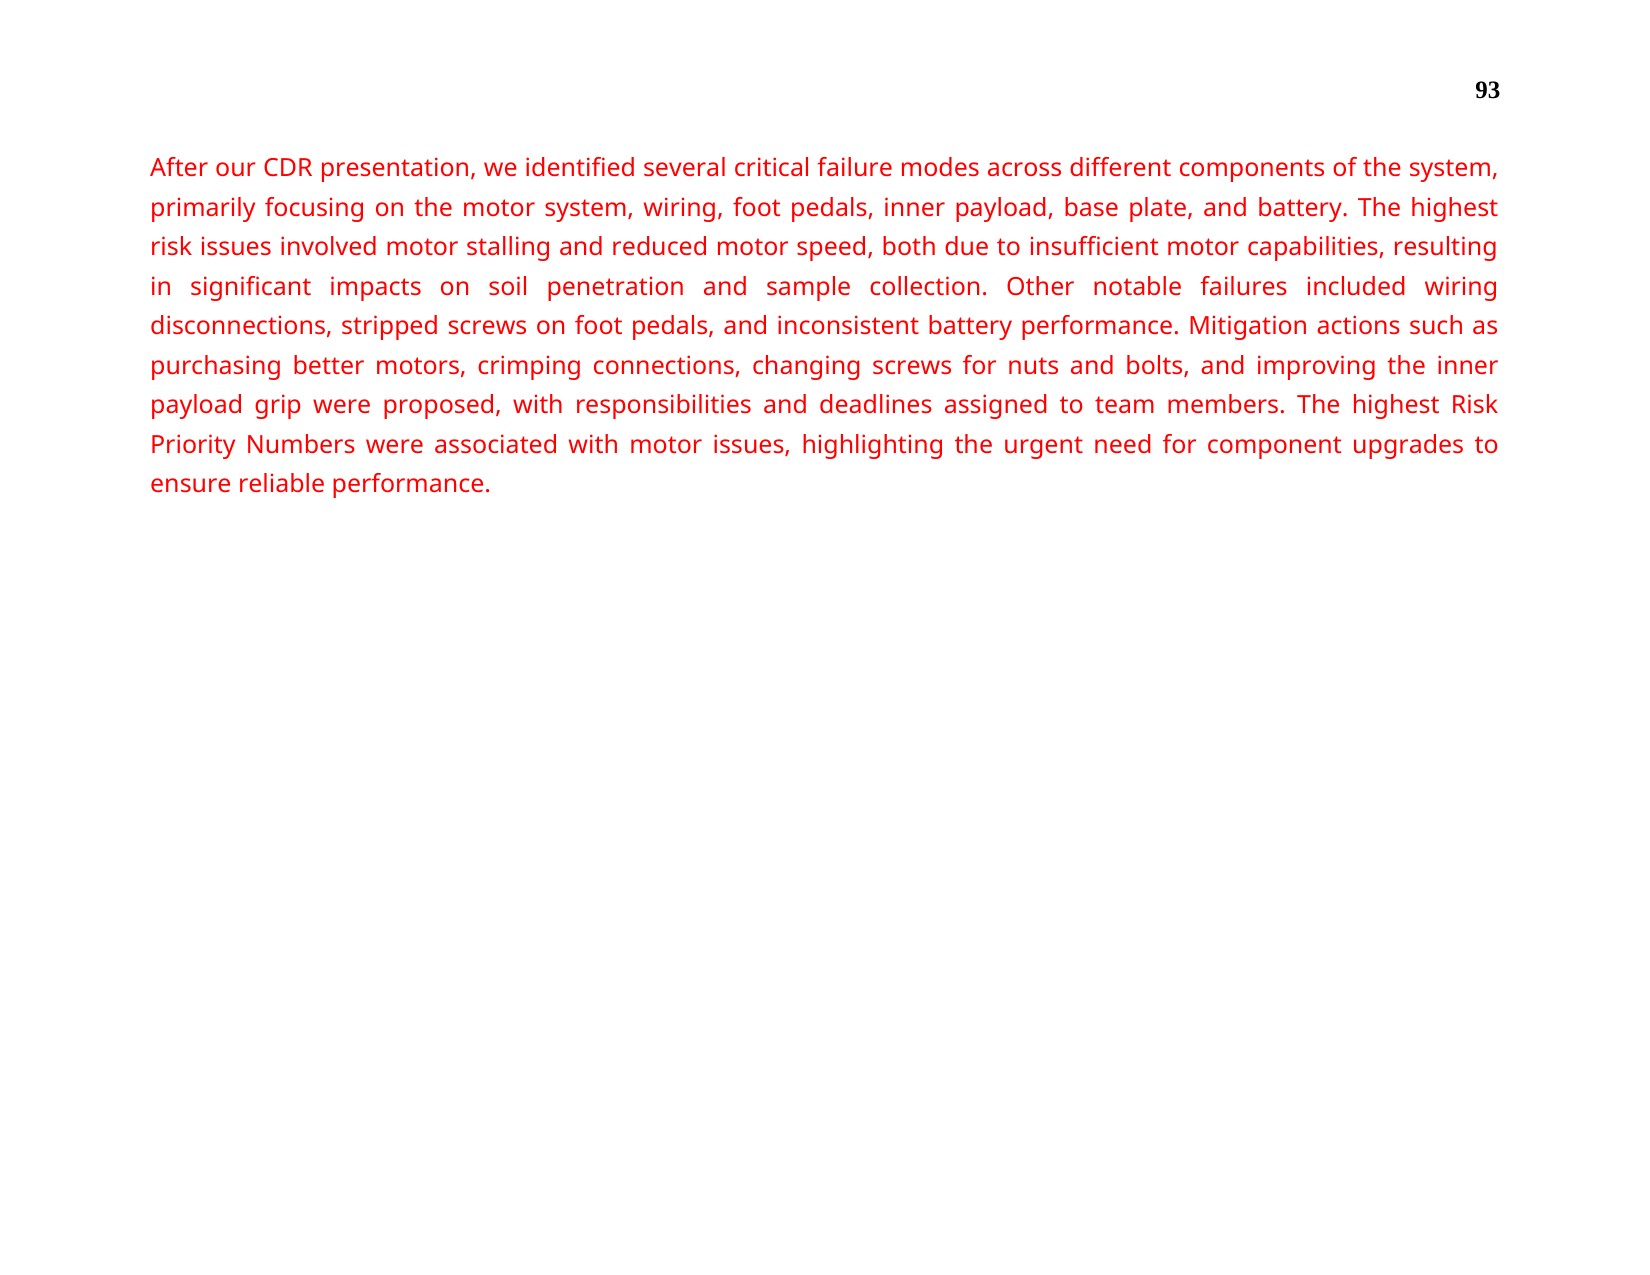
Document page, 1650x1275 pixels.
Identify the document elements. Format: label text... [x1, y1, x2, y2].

text After our CDR presentation, we identified several critical failure modes across different components of the system, primarily focusing on the motor system, wiring, foot pedals, inner payload, base plate, and battery. The highest risk issues involved motor stalling and reduced motor speed, both due to insufficient motor capabilities, resulting in significant impacts on soil penetration and sample collection. Other notable failures included wiring disconnections, stripped screws on foot pedals, and inconsistent battery performance. Mitigation actions such as purchasing better motors, crimping connections, changing screws for nuts and bolts, and improving the inner payload grip were proposed, with responsibilities and deadlines assigned to team members. The highest Risk Priority Numbers were associated with motor issues, highlighting the urgent need for component upgrades to ensure reliable performance. [150, 150, 1500, 500]
